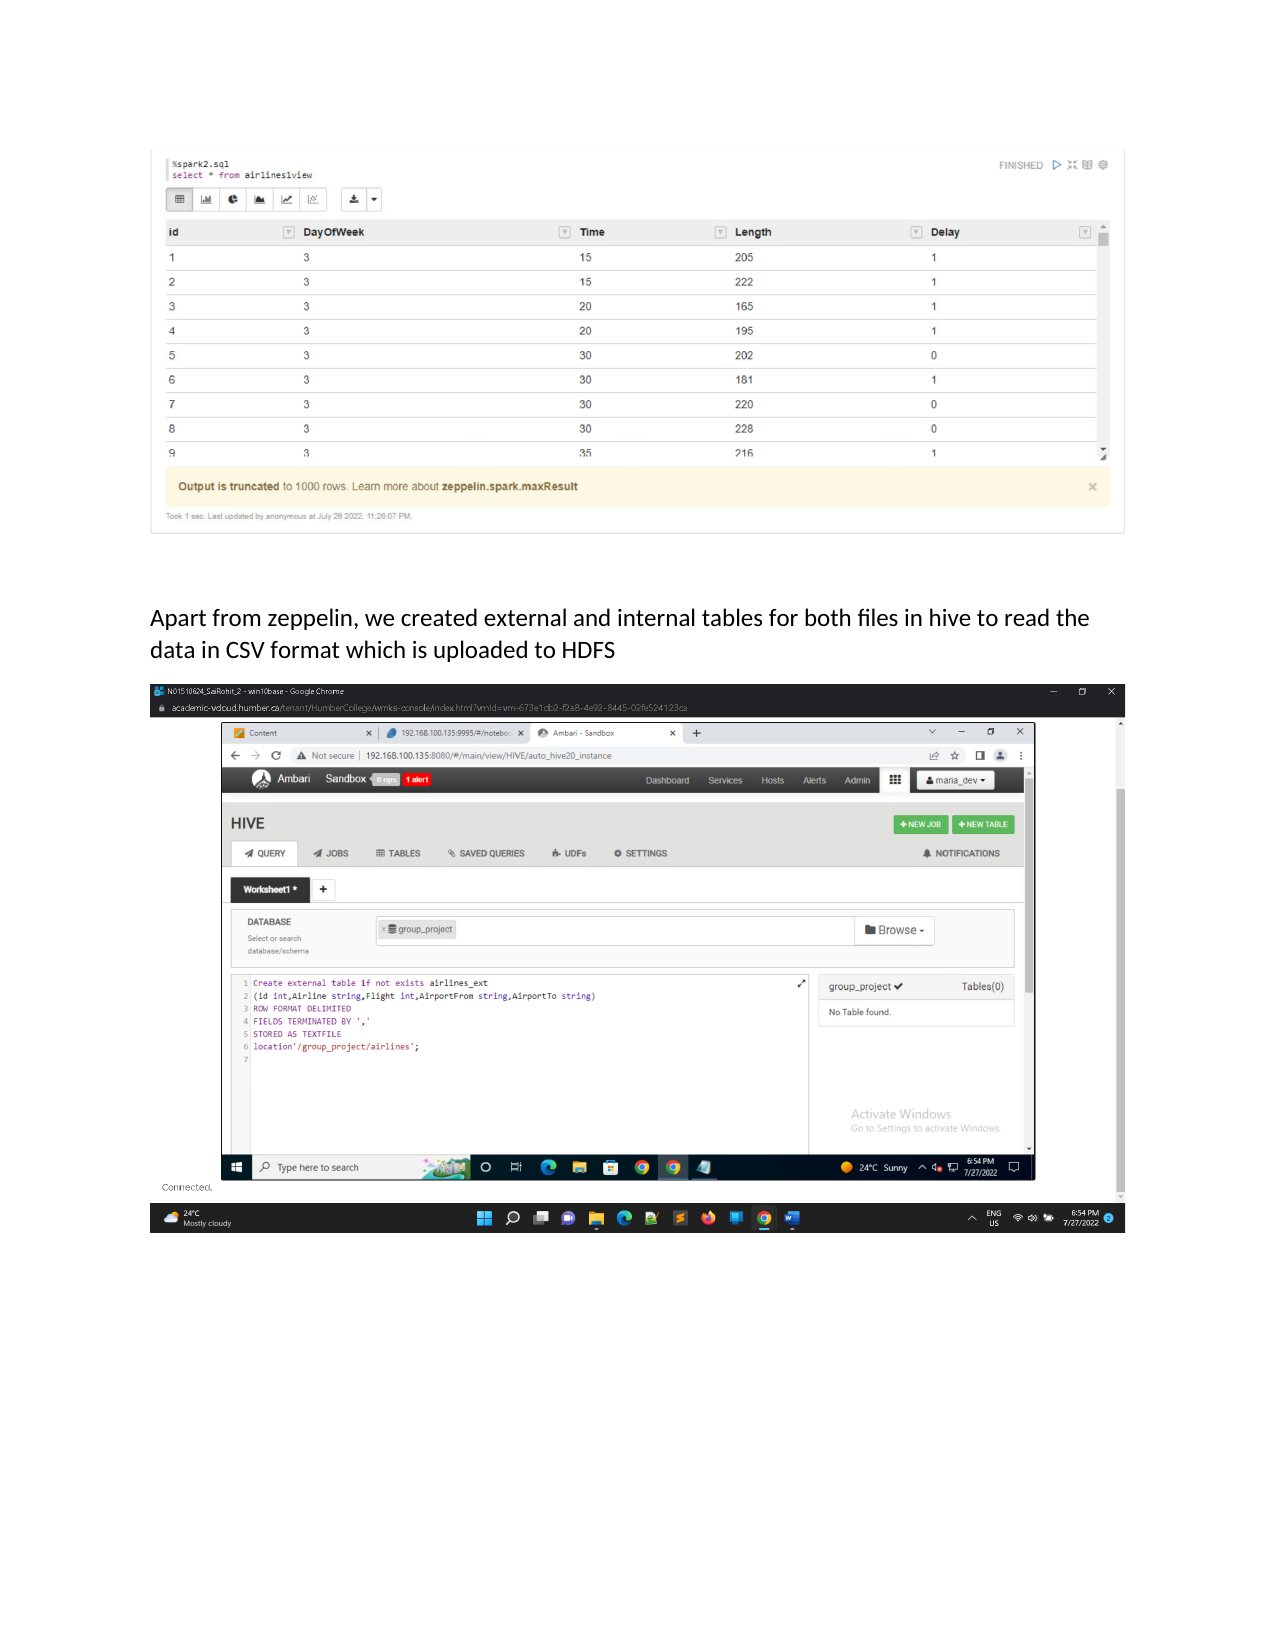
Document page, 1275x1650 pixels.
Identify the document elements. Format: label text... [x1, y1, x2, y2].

text Apart from zeppelin, we created external and internal tables for both files in hive to read the data in CSV format which is uploaded to HDFS [150, 602, 1125, 665]
picture [150, 150, 1125, 534]
picture [150, 684, 1125, 1233]
